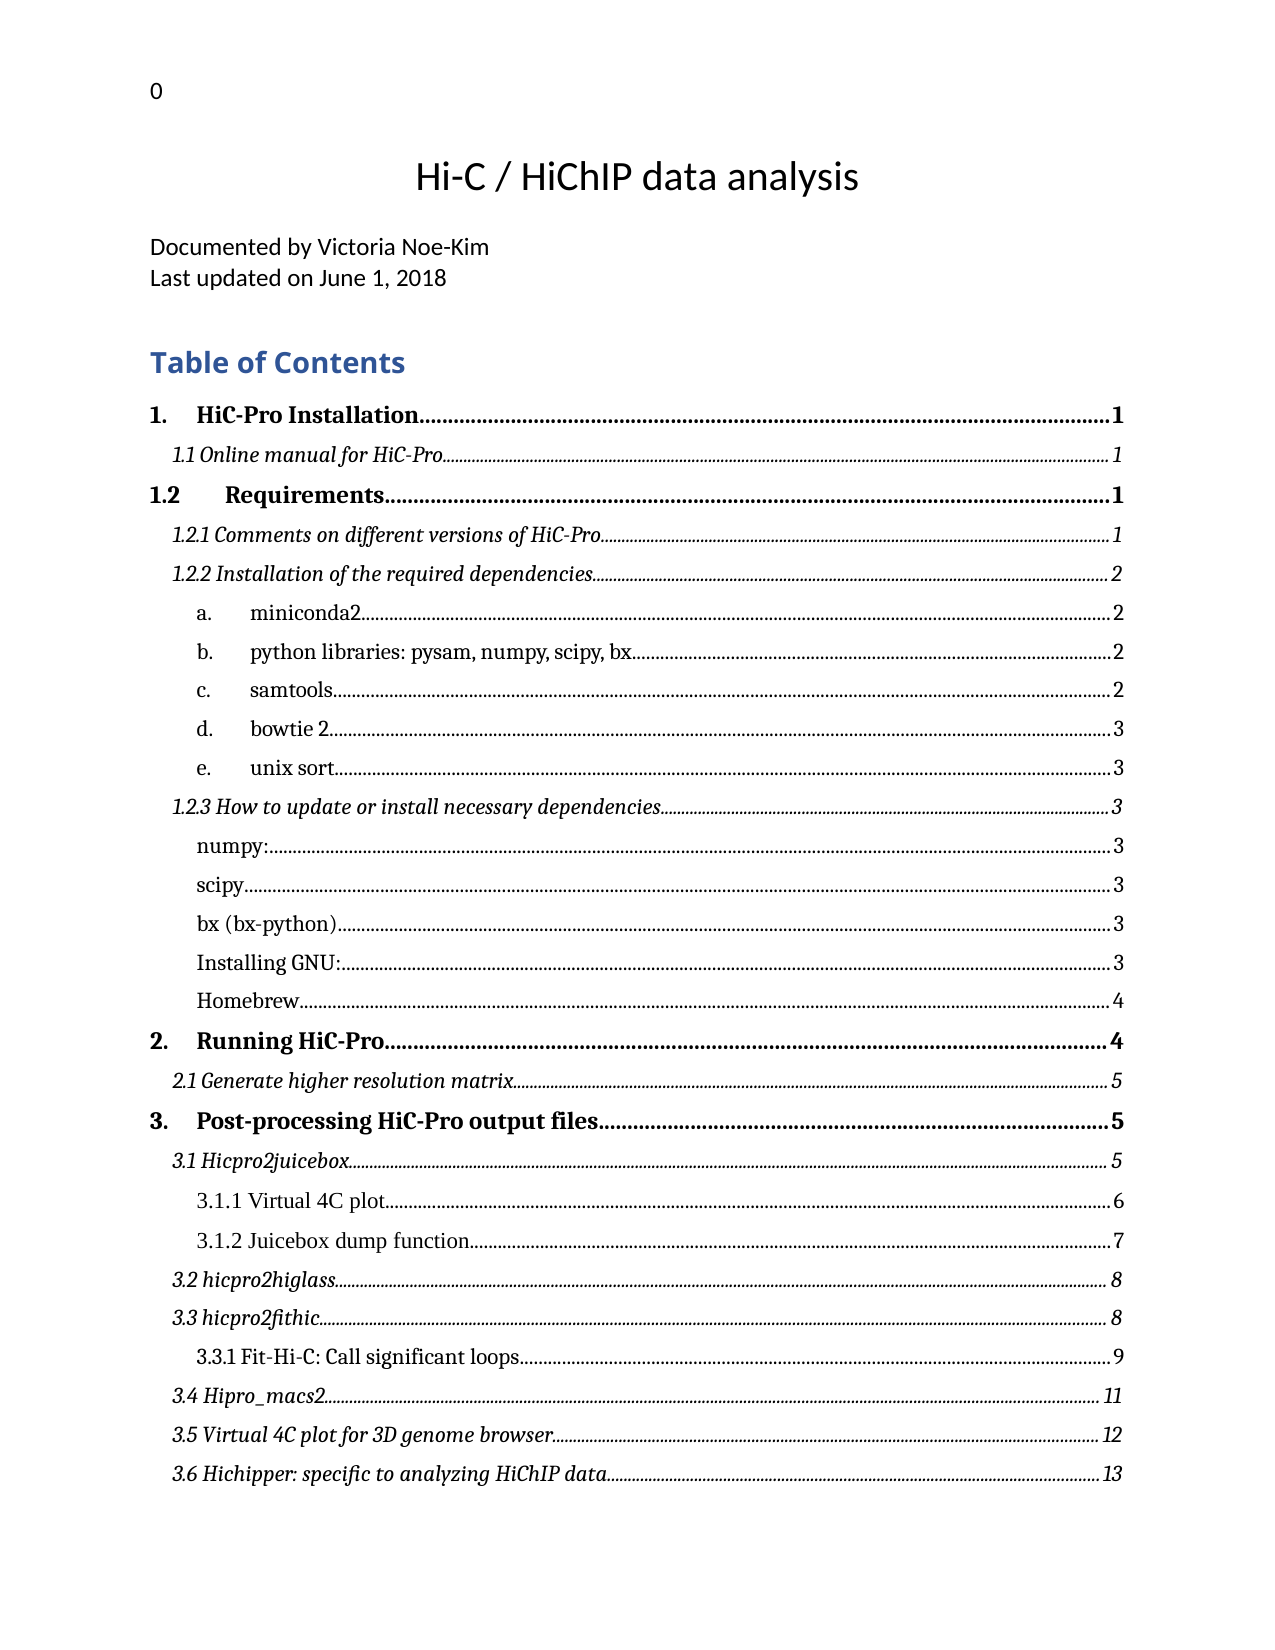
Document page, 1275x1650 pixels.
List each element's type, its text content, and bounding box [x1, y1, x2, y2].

text Last updated on June 1, 2018 [150, 262, 1125, 292]
text Hi-C / HiChIP data analysis [150, 150, 1125, 201]
text Documented by Victoria Noe-Kim [150, 231, 1125, 262]
